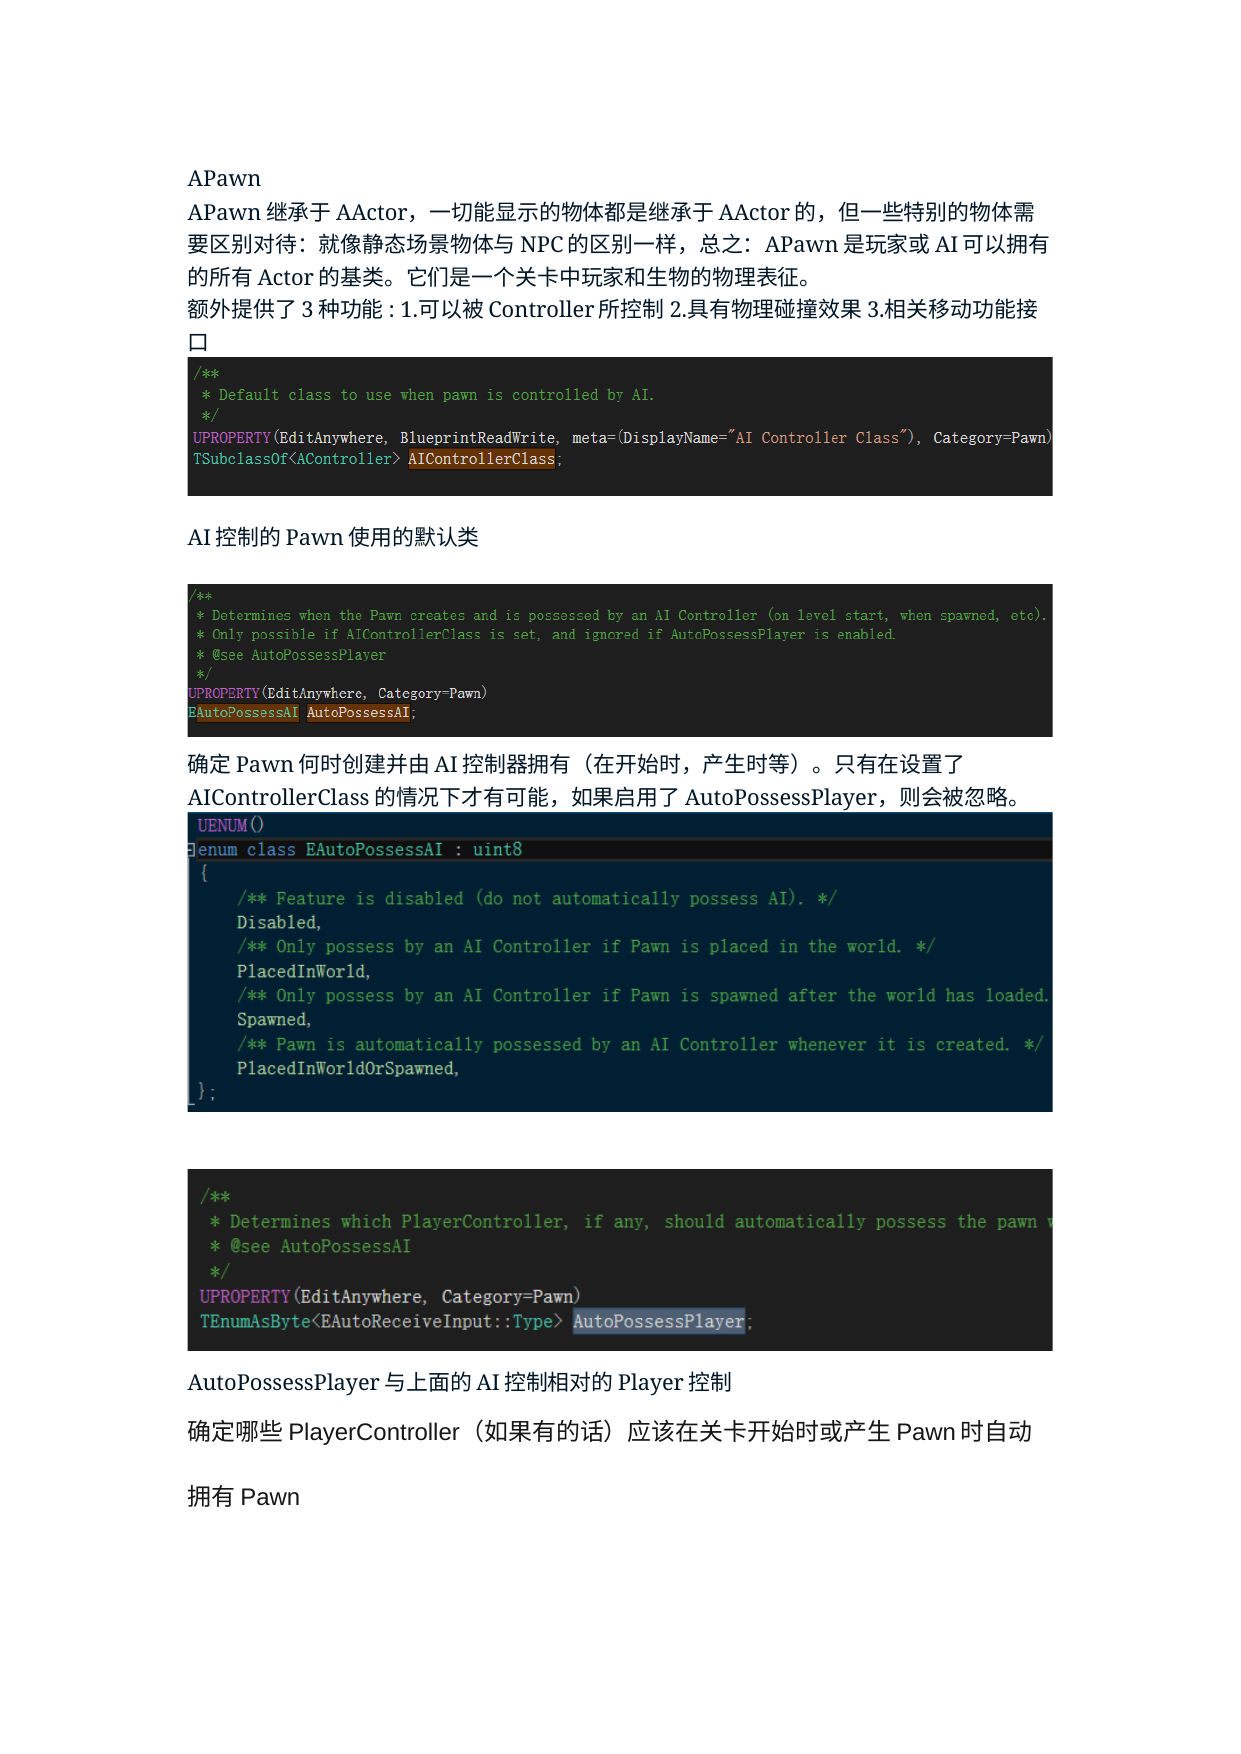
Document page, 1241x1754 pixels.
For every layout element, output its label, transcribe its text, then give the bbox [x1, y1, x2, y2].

text AI控制的Pawn使用的默认类 [187, 519, 1053, 552]
picture [187, 584, 1053, 737]
picture [187, 1169, 1053, 1351]
text APawn [187, 162, 1053, 194]
text 额外提供了3种功能 : 1.可以被Controller所控制 2.具有物理碰撞效果 3.相关移动功能接口 [187, 292, 1053, 357]
picture [187, 812, 1053, 1112]
text AutoPossessPlayer与上面的AI控制相对的Player控制 [187, 1364, 1053, 1397]
text 确定Pawn何时创建并由AI控制器拥有（在开始时，产生时等）。只有在设置了AIControllerClass的情况下才有可能，如果启用了AutoPossessPlayer，则会被忽略。 [187, 747, 1053, 812]
text 确定哪些PlayerController（如果有的话）应该在关卡开始时或产生Pawn时自动拥有Pawn [187, 1397, 1053, 1527]
picture [187, 357, 1053, 496]
text APawn继承于AActor，一切能显示的物体都是继承于AActor的，但一些特别的物体需要区别对待：就像静态场景物体与NPC的区别一样，总之：APawn是玩家或AI可以拥有的所有Actor的基类。它们是一个关卡中玩家和生物的物理表征。 [187, 194, 1053, 292]
